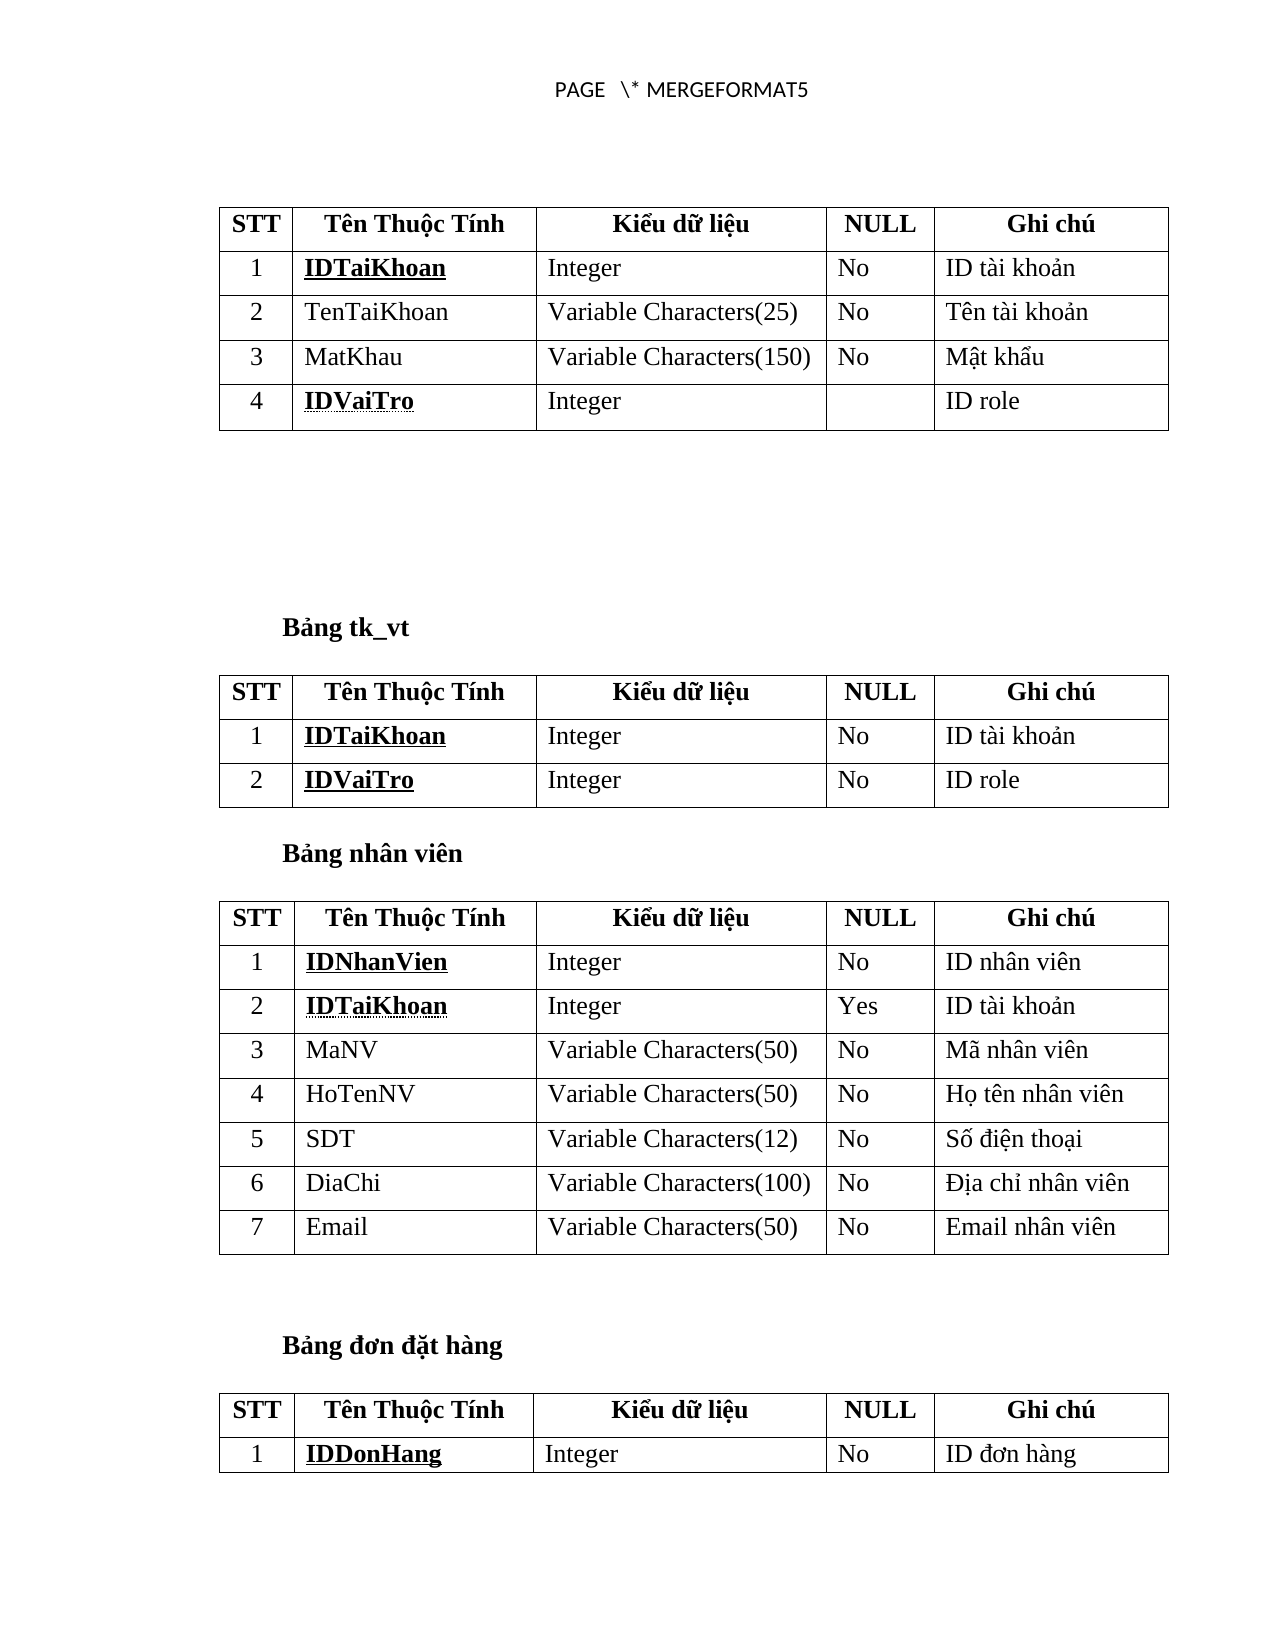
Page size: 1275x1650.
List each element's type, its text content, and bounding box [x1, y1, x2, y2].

table_cell ID role [935, 764, 1168, 807]
table_cell IDVaiTro [293, 764, 536, 807]
table_header Kiểu dữ liệu [537, 676, 826, 719]
table_cell 6 [220, 1167, 294, 1210]
table_cell Integer [537, 946, 826, 989]
table_cell IDDonHang [295, 1438, 533, 1472]
table_cell Integer [534, 1438, 826, 1472]
table_cell Variable Characters(50) [537, 1211, 826, 1254]
table_cell Mật khẩu [935, 341, 1168, 384]
table_cell Variable Characters(50) [537, 1079, 826, 1122]
table_cell [827, 385, 934, 429]
table_cell 2 [220, 296, 292, 339]
table_header Tên Thuộc Tính [295, 1394, 533, 1437]
table_cell 2 [220, 764, 292, 807]
table_cell No [827, 720, 934, 763]
table_header Tên Thuộc Tính [293, 208, 536, 251]
table_cell SDT [295, 1123, 536, 1166]
table_cell No [827, 341, 934, 384]
table_cell Mã nhân viên [935, 1034, 1168, 1077]
table_cell IDVaiTro [293, 385, 536, 429]
table_cell MatKhau [293, 341, 536, 384]
table_cell 7 [220, 1211, 294, 1254]
table_header Kiểu dữ liệu [537, 902, 826, 945]
table_cell No [827, 252, 934, 295]
text Bảng nhân viên [207, 837, 1156, 869]
table_cell Variable Characters(100) [537, 1167, 826, 1210]
table_cell 1 [220, 946, 294, 989]
table_cell 4 [220, 1079, 294, 1122]
table_cell 1 [220, 1438, 294, 1472]
table_header NULL [827, 208, 934, 251]
text Bảng tk_vt [207, 611, 1156, 643]
table_cell Variable Characters(25) [537, 296, 826, 339]
table_cell Email nhân viên [935, 1211, 1168, 1254]
table_header STT [220, 902, 294, 945]
table_cell No [827, 1211, 934, 1254]
table_cell ID nhân viên [935, 946, 1168, 989]
table_cell No [827, 764, 934, 807]
table_cell 1 [220, 252, 292, 295]
table_cell No [827, 1438, 934, 1472]
table_header Tên Thuộc Tính [295, 902, 536, 945]
table_cell Integer [537, 252, 826, 295]
table_cell 3 [220, 341, 292, 384]
table_cell No [827, 1034, 934, 1077]
table_header NULL [827, 676, 934, 719]
table_cell ID đơn hàng [935, 1438, 1168, 1472]
table_cell Variable Characters(12) [537, 1123, 826, 1166]
table_cell IDTaiKhoan [295, 990, 536, 1033]
table_cell Variable Characters(150) [537, 341, 826, 384]
table_cell 2 [220, 990, 294, 1033]
table_cell Email [295, 1211, 536, 1254]
table_header NULL [827, 902, 934, 945]
table_cell Integer [537, 720, 826, 763]
table_header STT [220, 1394, 294, 1437]
table_cell IDNhanVien [295, 946, 536, 989]
table_header Kiểu dữ liệu [534, 1394, 826, 1437]
table_header Kiểu dữ liệu [537, 208, 826, 251]
table_header Ghi chú [935, 902, 1168, 945]
table_cell 1 [220, 720, 292, 763]
text Bảng đơn đặt hàng [207, 1329, 1156, 1361]
table_header Ghi chú [935, 676, 1168, 719]
table_cell 4 [220, 385, 292, 429]
table_cell Integer [537, 764, 826, 807]
table_cell Yes [827, 990, 934, 1033]
table_cell DiaChi [295, 1167, 536, 1210]
table_cell No [827, 296, 934, 339]
table_cell ID tài khoản [935, 252, 1168, 295]
table_header STT [220, 676, 292, 719]
table_cell Integer [537, 990, 826, 1033]
table_cell Địa chỉ nhân viên [935, 1167, 1168, 1210]
table_cell Variable Characters(50) [537, 1034, 826, 1077]
table_header Tên Thuộc Tính [293, 676, 536, 719]
table_cell TenTaiKhoan [293, 296, 536, 339]
table_cell Họ tên nhân viên [935, 1079, 1168, 1122]
table_cell 5 [220, 1123, 294, 1166]
table_cell No [827, 1123, 934, 1166]
table_cell No [827, 1167, 934, 1210]
table_header STT [220, 208, 292, 251]
table_cell ID tài khoản [935, 720, 1168, 763]
table_cell MaNV [295, 1034, 536, 1077]
table_header Ghi chú [935, 1394, 1168, 1437]
table_cell ID role [935, 385, 1168, 429]
table_cell IDTaiKhoan [293, 252, 536, 295]
table_cell ID tài khoản [935, 990, 1168, 1033]
table_header Ghi chú [935, 208, 1168, 251]
table_cell No [827, 946, 934, 989]
table_cell 3 [220, 1034, 294, 1077]
table_cell Số điện thoại [935, 1123, 1168, 1166]
table_cell IDTaiKhoan [293, 720, 536, 763]
table_cell Tên tài khoản [935, 296, 1168, 339]
table_cell Integer [537, 385, 826, 429]
table_cell No [827, 1079, 934, 1122]
table_cell HoTenNV [295, 1079, 536, 1122]
table_header NULL [827, 1394, 934, 1437]
